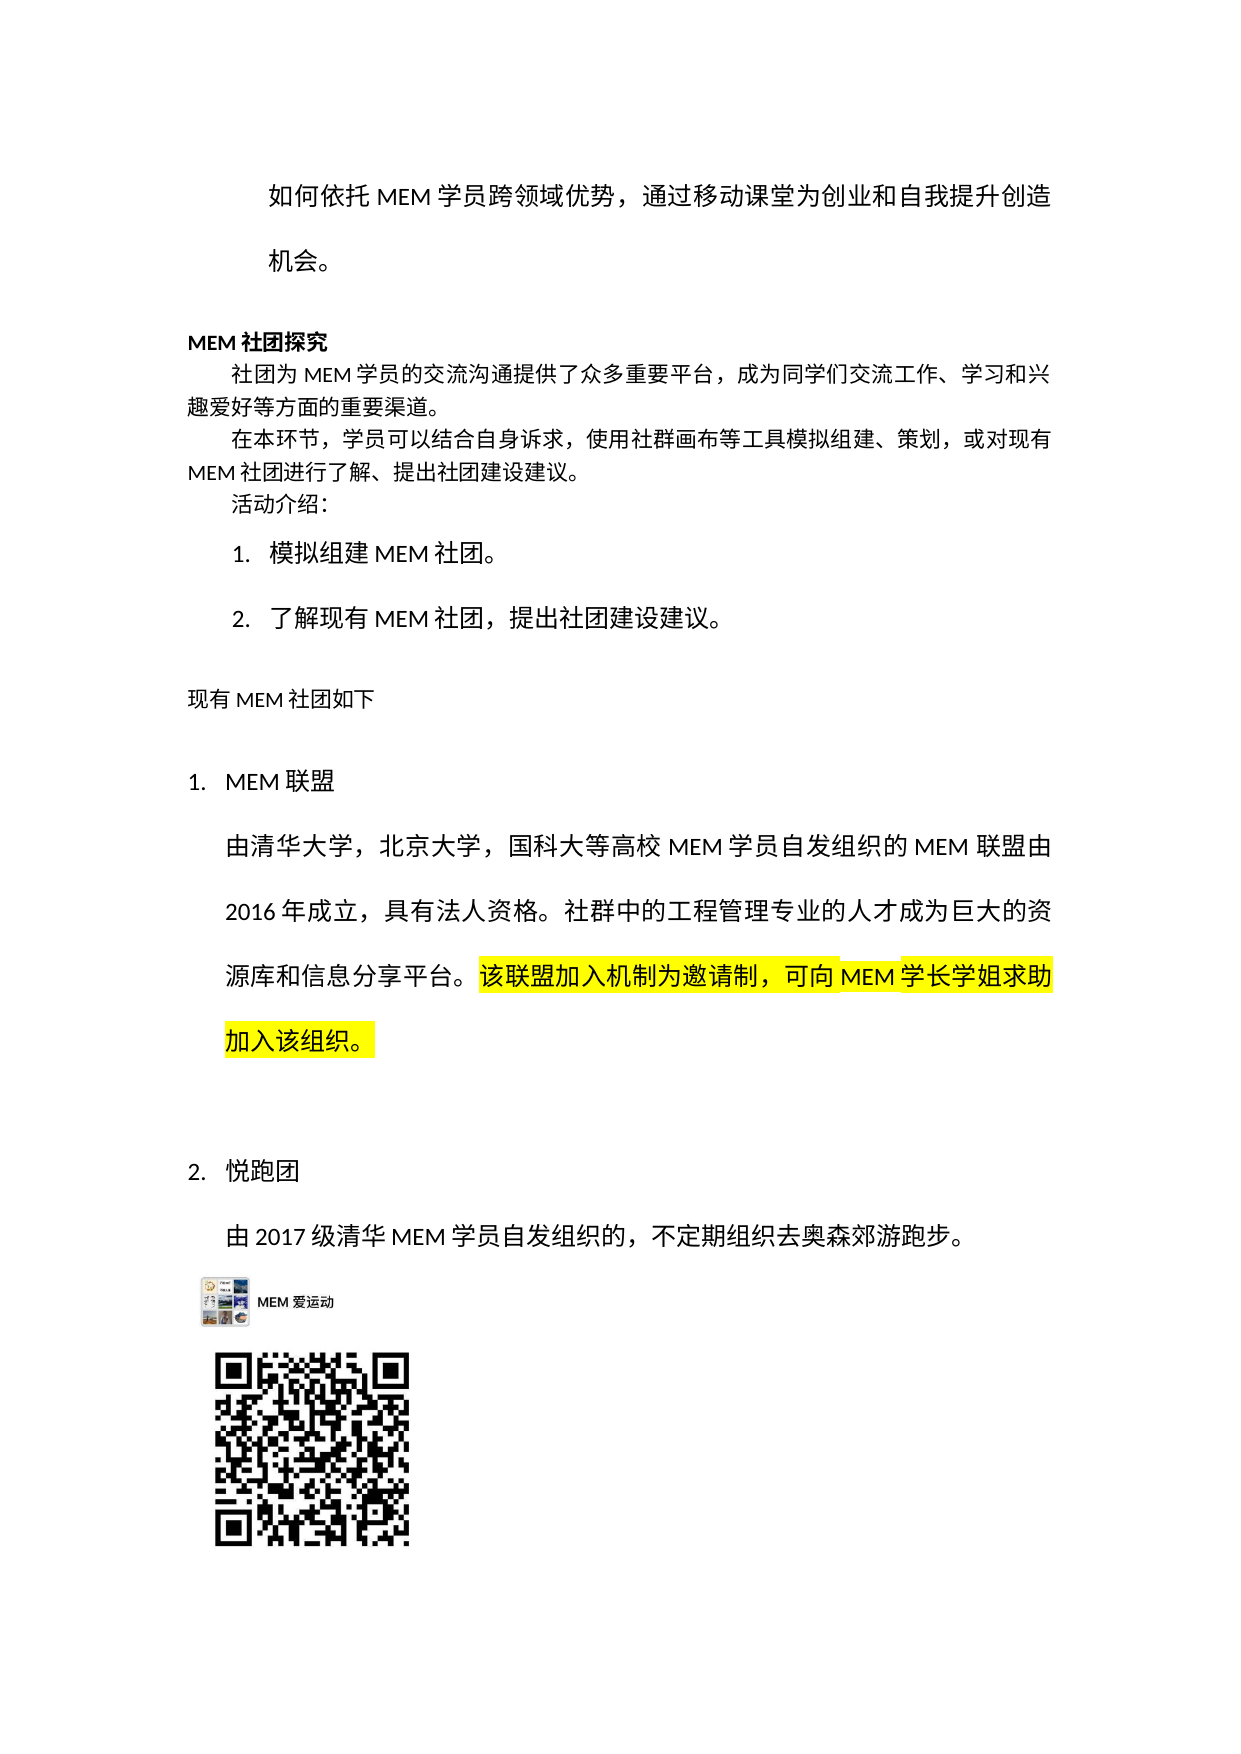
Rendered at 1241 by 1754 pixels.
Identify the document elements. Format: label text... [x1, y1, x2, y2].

list 由2017级清华MEM学员自发组织的，不定期组织去奥森郊游跑步。 [225, 1202, 1053, 1267]
list MEM联盟 [187, 747, 1053, 812]
list 了解现有MEM社团，提出社团建设建议。 [232, 584, 1053, 649]
list 模拟组建MEM社团。 [232, 519, 1053, 584]
text 社团为MEM学员的交流沟通提供了众多重要平台，成为同学们交流工作、学习和兴趣爱好等方面的重要渠道。 [187, 357, 1053, 422]
text 现有MEM社团如下 [187, 682, 1053, 714]
picture [187, 1267, 434, 1562]
text MEM社团探究 [187, 324, 1053, 357]
list 由清华大学，北京大学，国科大等高校MEM学员自发组织的MEM 联盟由2016年成立，具有法人资格。社群中的工程管理专业的人才成为巨大的资源库和信息分享平台。该联盟加入机制为邀请制，可向MEM学长学姐求助加入该组织。 [225, 812, 1053, 1072]
list 如何依托MEM学员跨领域优势，通过移动课堂为创业和自我提升创造机会。 [269, 162, 1053, 292]
text 活动介绍： [187, 487, 1053, 519]
text 在本环节，学员可以结合自身诉求，使用社群画布等工具模拟组建、策划，或对现有MEM社团进行了解、提出社团建设建议。 [187, 422, 1053, 487]
list 悦跑团 [187, 1137, 1053, 1202]
